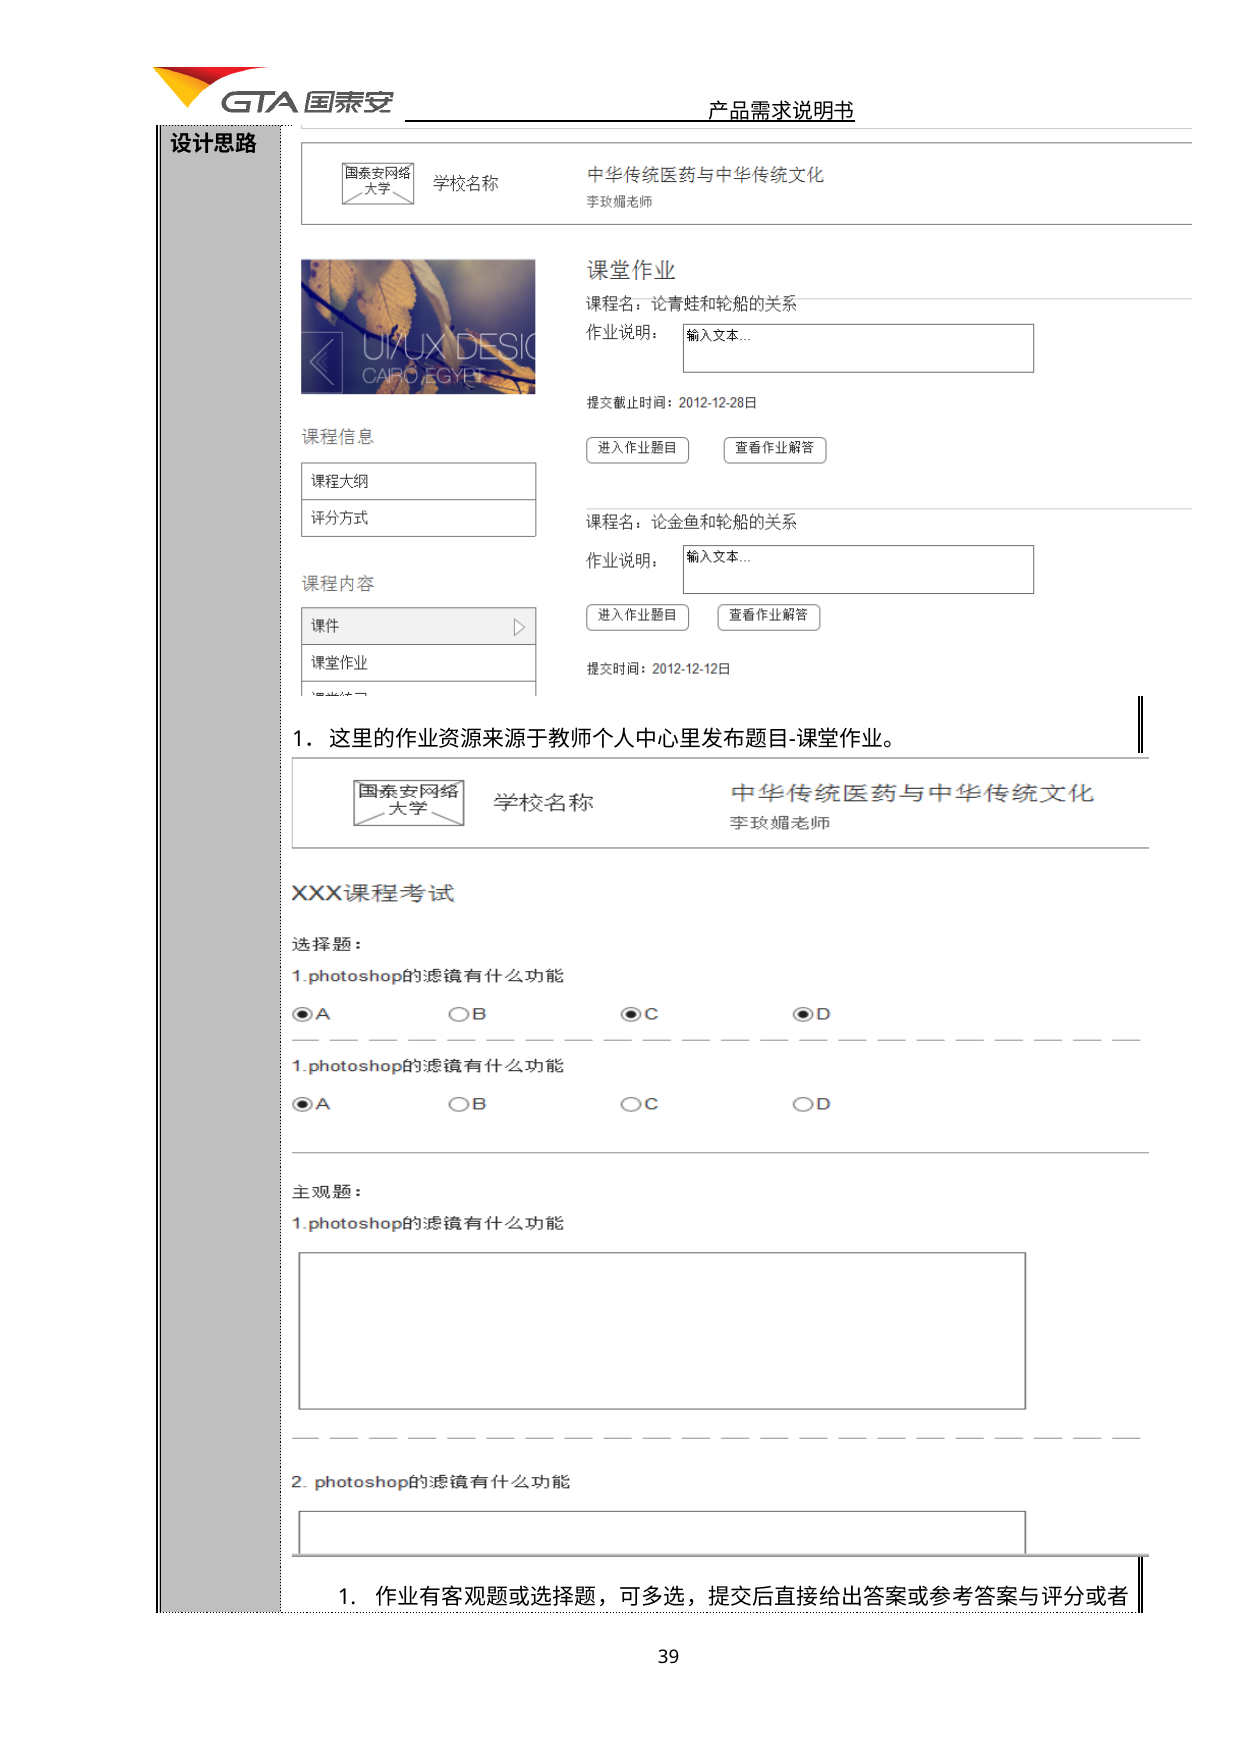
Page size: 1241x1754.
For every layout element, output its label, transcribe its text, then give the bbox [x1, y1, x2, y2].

picture [291, 125, 1192, 696]
table_cell 设计思路 [161, 125, 281, 1612]
picture [291, 753, 1149, 1557]
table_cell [281, 125, 1138, 1612]
picture [147, 59, 405, 119]
